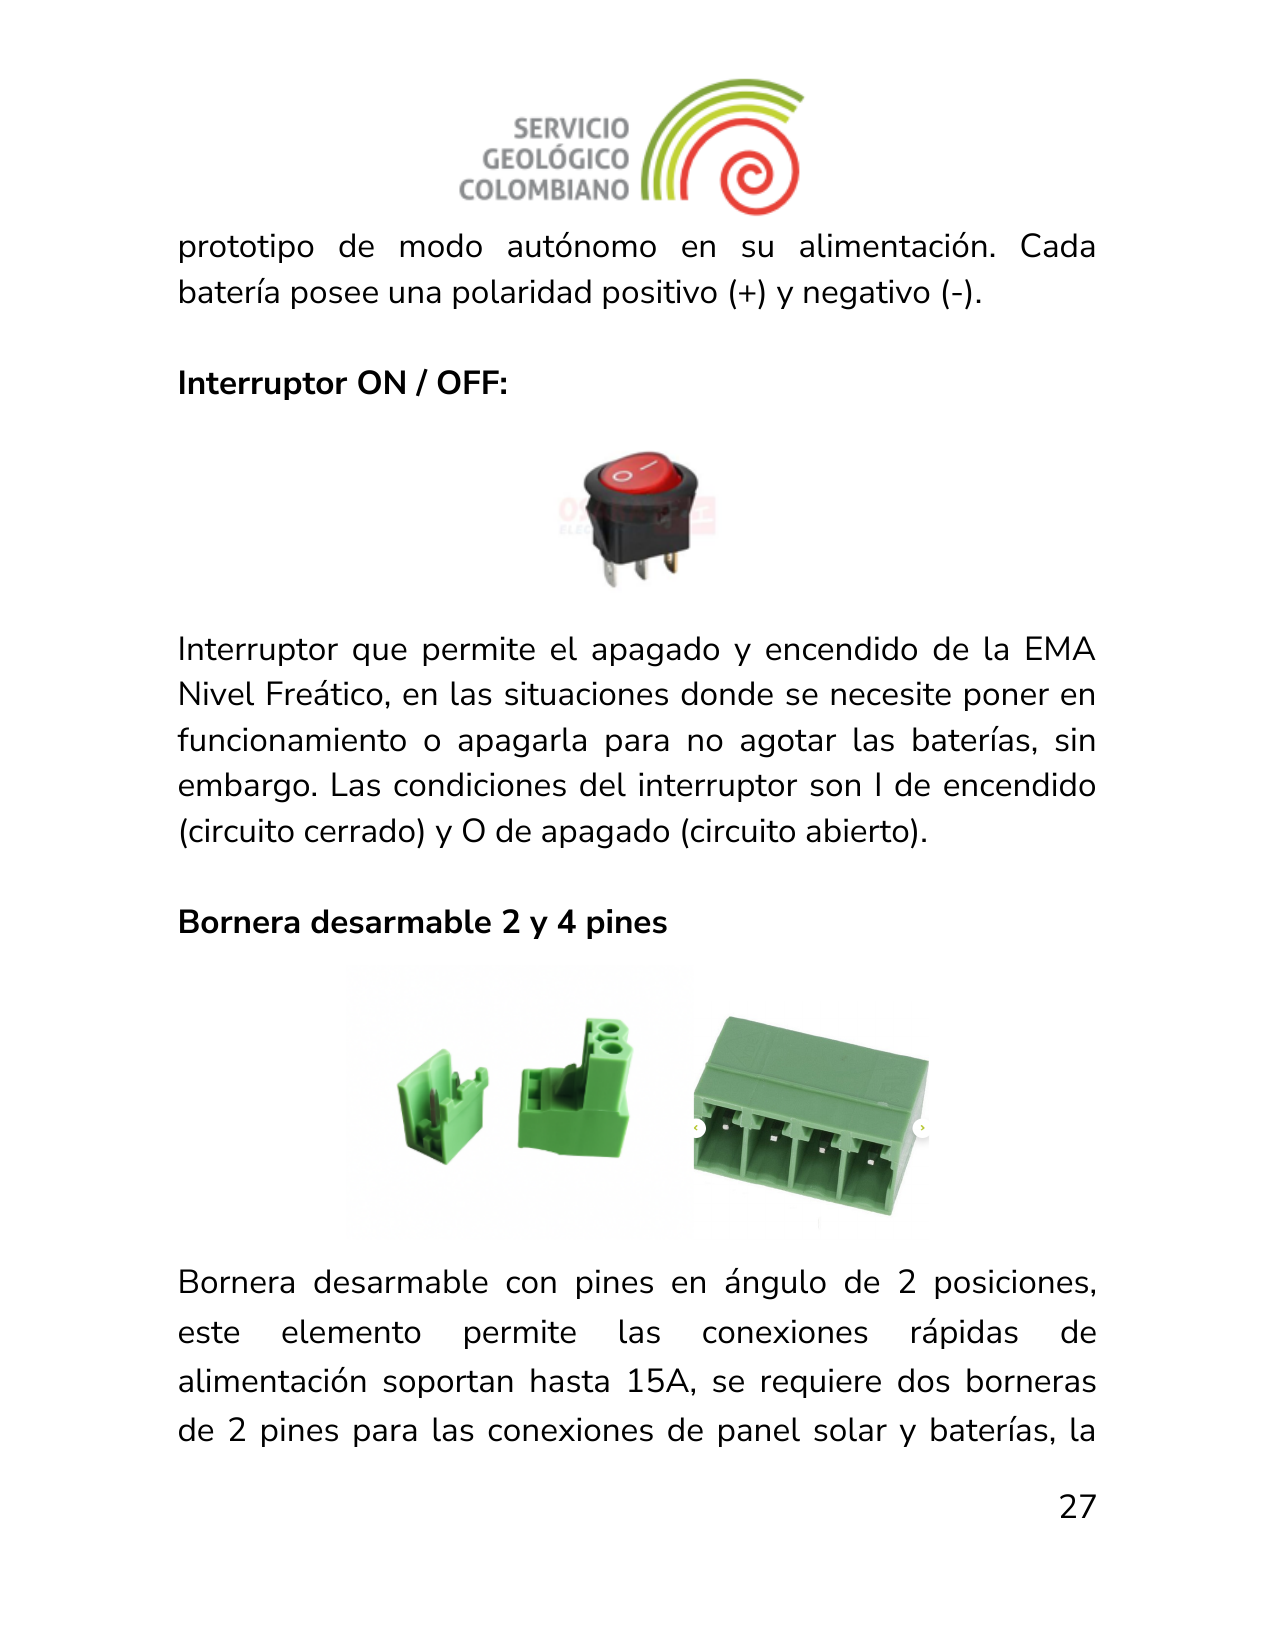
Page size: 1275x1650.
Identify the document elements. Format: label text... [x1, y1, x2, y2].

text Interruptor que permite el apagado y encendido de la EMA Nivel Freático, en las situaciones donde se necesite poner en funcionamiento o apagarla para no agotar las baterías, sin embargo. Las condiciones del interruptor son I de encendido (circuito cerrado) y O de apagado (circuito abierto). [177, 626, 1098, 854]
picture [345, 965, 930, 1240]
text Interruptor ON / OFF: [177, 360, 1098, 406]
picture [553, 405, 722, 627]
text Bornera desarmable 2 y 4 pines [177, 899, 1098, 945]
picture [452, 73, 823, 224]
